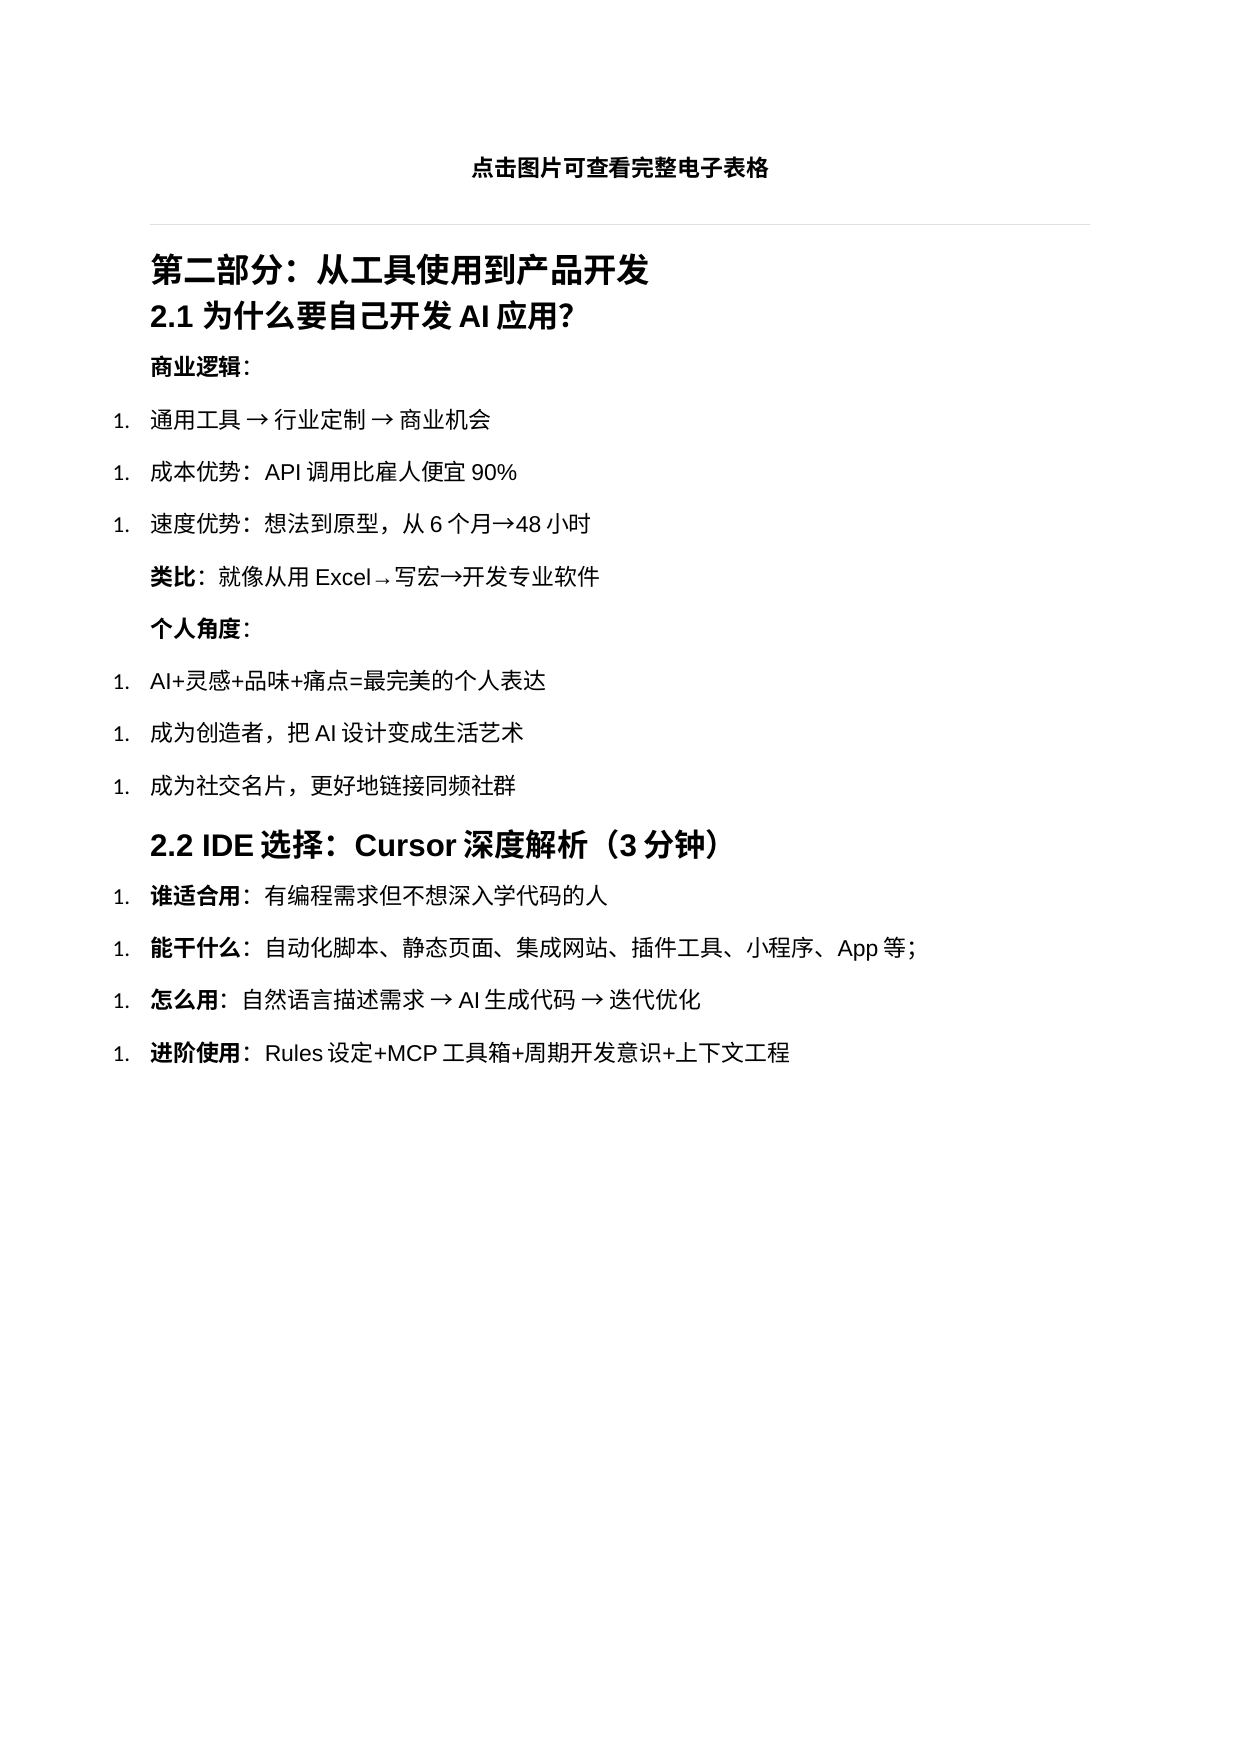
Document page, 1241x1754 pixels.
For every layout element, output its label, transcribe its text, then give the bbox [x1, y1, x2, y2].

list AI+灵感+品味+痛点=最完美的个人表达 [112, 663, 1090, 696]
text 商业逻辑： [150, 349, 1090, 382]
list 谁适合用：有编程需求但不想深入学代码的人 [112, 878, 1090, 911]
list 怎么用：自然语言描述需求 → AI生成代码 → 迭代优化 [112, 982, 1090, 1015]
text 个人角度： [150, 611, 1090, 644]
list 成本优势：API调用比雇人便宜90% [112, 454, 1090, 487]
text 类比：就像从用Excel→写宏→开发专业软件 [150, 558, 1090, 592]
list 进阶使用：Rules设定+MCP工具箱+周期开发意识+上下文工程 [112, 1034, 1090, 1068]
list 能干什么：自动化脚本、静态页面、集成网站、插件工具、小程序、App等； [112, 930, 1090, 963]
list 速度优势：想法到原型，从6个月→48小时 [112, 506, 1090, 539]
text 点击图片可查看完整电子表格 [150, 150, 1090, 183]
list 成为创造者，把AI设计变成生活艺术 [112, 715, 1090, 748]
list 成为社交名片，更好地链接同频社群 [112, 768, 1090, 801]
list 通用工具 → 行业定制 → 商业机会 [112, 402, 1090, 435]
